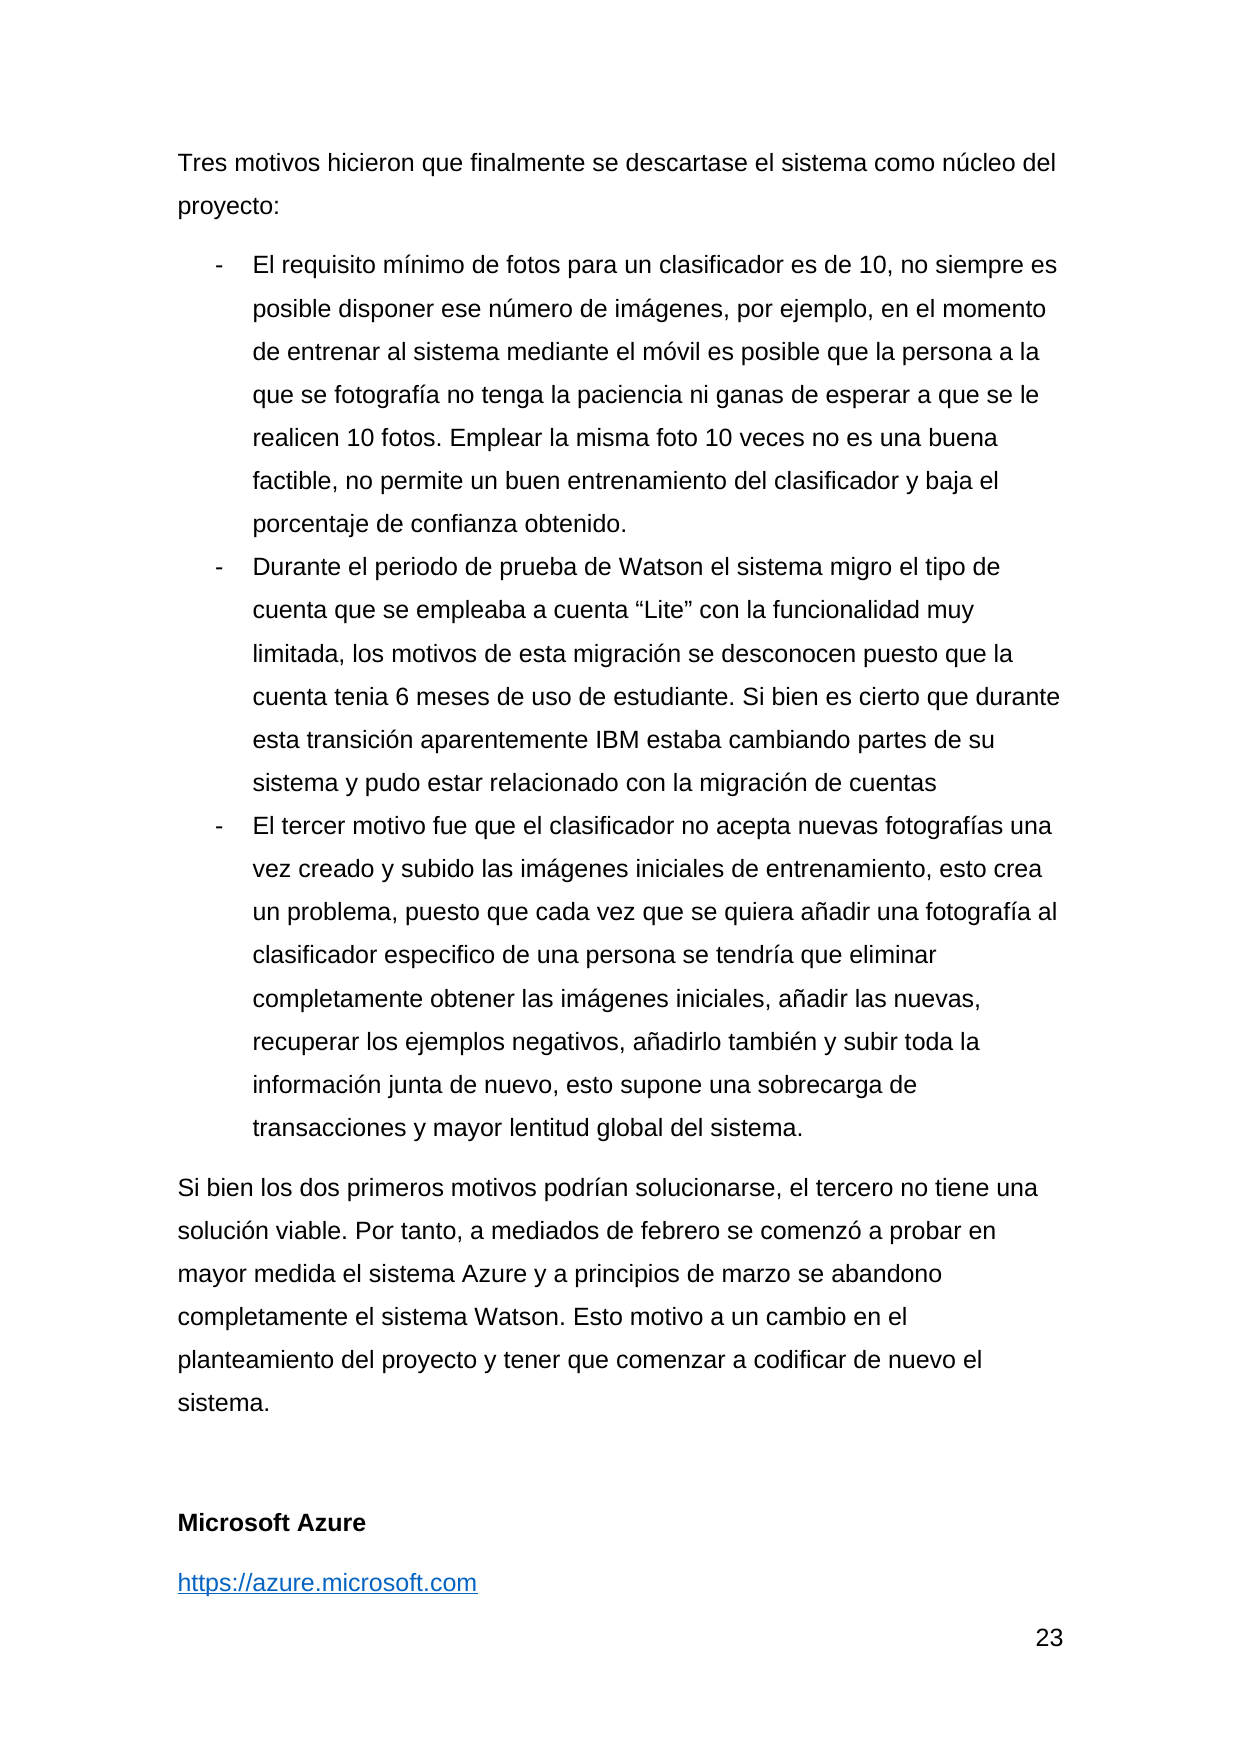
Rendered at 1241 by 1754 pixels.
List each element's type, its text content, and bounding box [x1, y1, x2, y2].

list Durante el periodo de prueba de Watson el sistema migro el tipo de cuenta que se empleaba a cuenta “Lite” con la funcionalidad muy limitada, los motivos de esta migración se desconocen puesto que la cuenta tenia 6 meses de uso de estudiante. Si bien es cierto que durante esta transición aparentemente IBM estaba cambiando partes de su sistema y pudo estar relacionado con la migración de cuentas [215, 552, 1063, 797]
text Microsoft Azure [177, 1508, 1063, 1537]
text Tres motivos hicieron que finalmente se descartase el sistema como núcleo del proyecto: [177, 148, 1063, 219]
text https://azure.microsoft.com [177, 1568, 1063, 1597]
list El requisito mínimo de fotos para un clasificador es de 10, no siempre es posible disponer ese número de imágenes, por ejemplo, en el momento de entrenar al sistema mediante el móvil es posible que la persona a la que se fotografía no tenga la paciencia ni ganas de esperar a que se le realicen 10 fotos. Emplear la misma foto 10 veces no es una buena factible, no permite un buen entrenamiento del clasificador y baja el porcentaje de confianza obtenido. [215, 251, 1063, 538]
text Si bien los dos primeros motivos podrían solucionarse, el tercero no tiene una solución viable. Por tanto, a mediados de febrero se comenzó a probar en mayor medida el sistema Azure y a principios de marzo se abandono completamente el sistema Watson. Esto motivo a un cambio en el planteamiento del proyecto y tener que comenzar a codificar de nuevo el sistema. [177, 1173, 1063, 1417]
list El tercer motivo fue que el clasificador no acepta nuevas fotografías una vez creado y subido las imágenes iniciales de entrenamiento, esto crea un problema, puesto que cada vez que se quiera añadir una fotografía al clasificador especifico de una persona se tendría que eliminar completamente obtener las imágenes iniciales, añadir las nuevas, recuperar los ejemplos negativos, añadirlo también y subir toda la información junta de nuevo, esto supone una sobrecarga de transacciones y mayor lentitud global del sistema. [215, 811, 1063, 1142]
